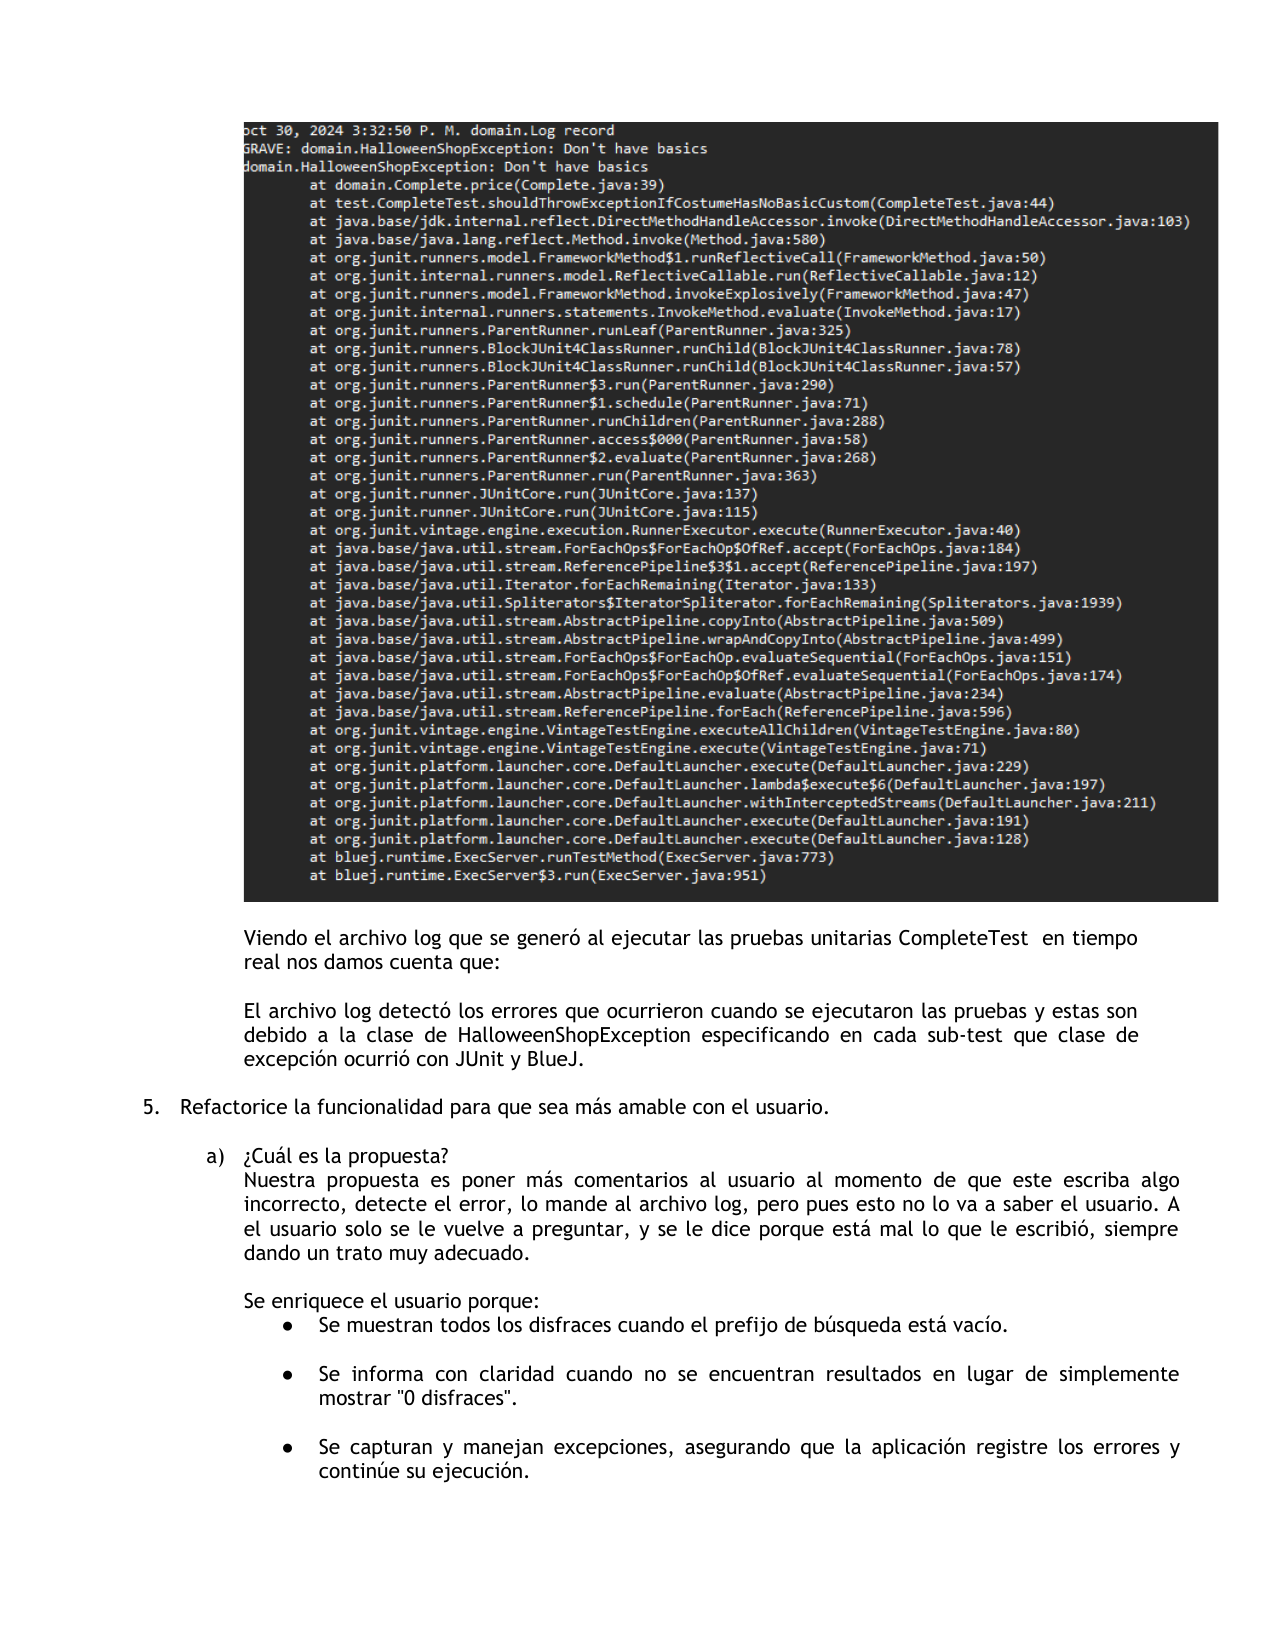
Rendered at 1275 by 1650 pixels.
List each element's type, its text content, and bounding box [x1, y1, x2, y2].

picture [243, 122, 1219, 902]
list Refactorice la funcionalidad para que sea más amable con el usuario. [143, 1095, 1181, 1119]
text Viendo el archivo log que se generó al ejecutar las pruebas unitarias CompleteTest en tiempo real nos damos cuenta que: [244, 926, 1140, 974]
text Se enriquece el usuario porque: [244, 1289, 1181, 1313]
text El archivo log detectó los errores que ocurrieron cuando se ejecutaron las pruebas y estas son debido a la clase de HalloweenShopException especificando en cada sub-test que clase de excepción ocurrió con JUnit y BlueJ. [244, 998, 1140, 1071]
text Nuestra propuesta es poner más comentarios al usuario al momento de que este escriba algo incorrecto, detecte el error, lo mande al archivo log, pero pues esto no lo va a saber el usuario. A el usuario solo se le vuelve a preguntar, y se le dice porque está mal lo que le escribió, siempre dando un trato muy adecuado. [244, 1168, 1181, 1265]
list Se capturan y manejan excepciones, asegurando que la aplicación registre los errores y continúe su ejecución. [281, 1434, 1181, 1483]
list Se informa con claridad cuando no se encuentran resultados en lugar de simplemente mostrar "0 disfraces". [281, 1362, 1181, 1410]
list Se muestran todos los disfraces cuando el prefijo de búsqueda está vacío. [281, 1313, 1181, 1337]
list ¿Cuál es la propuesta? [206, 1144, 1181, 1168]
